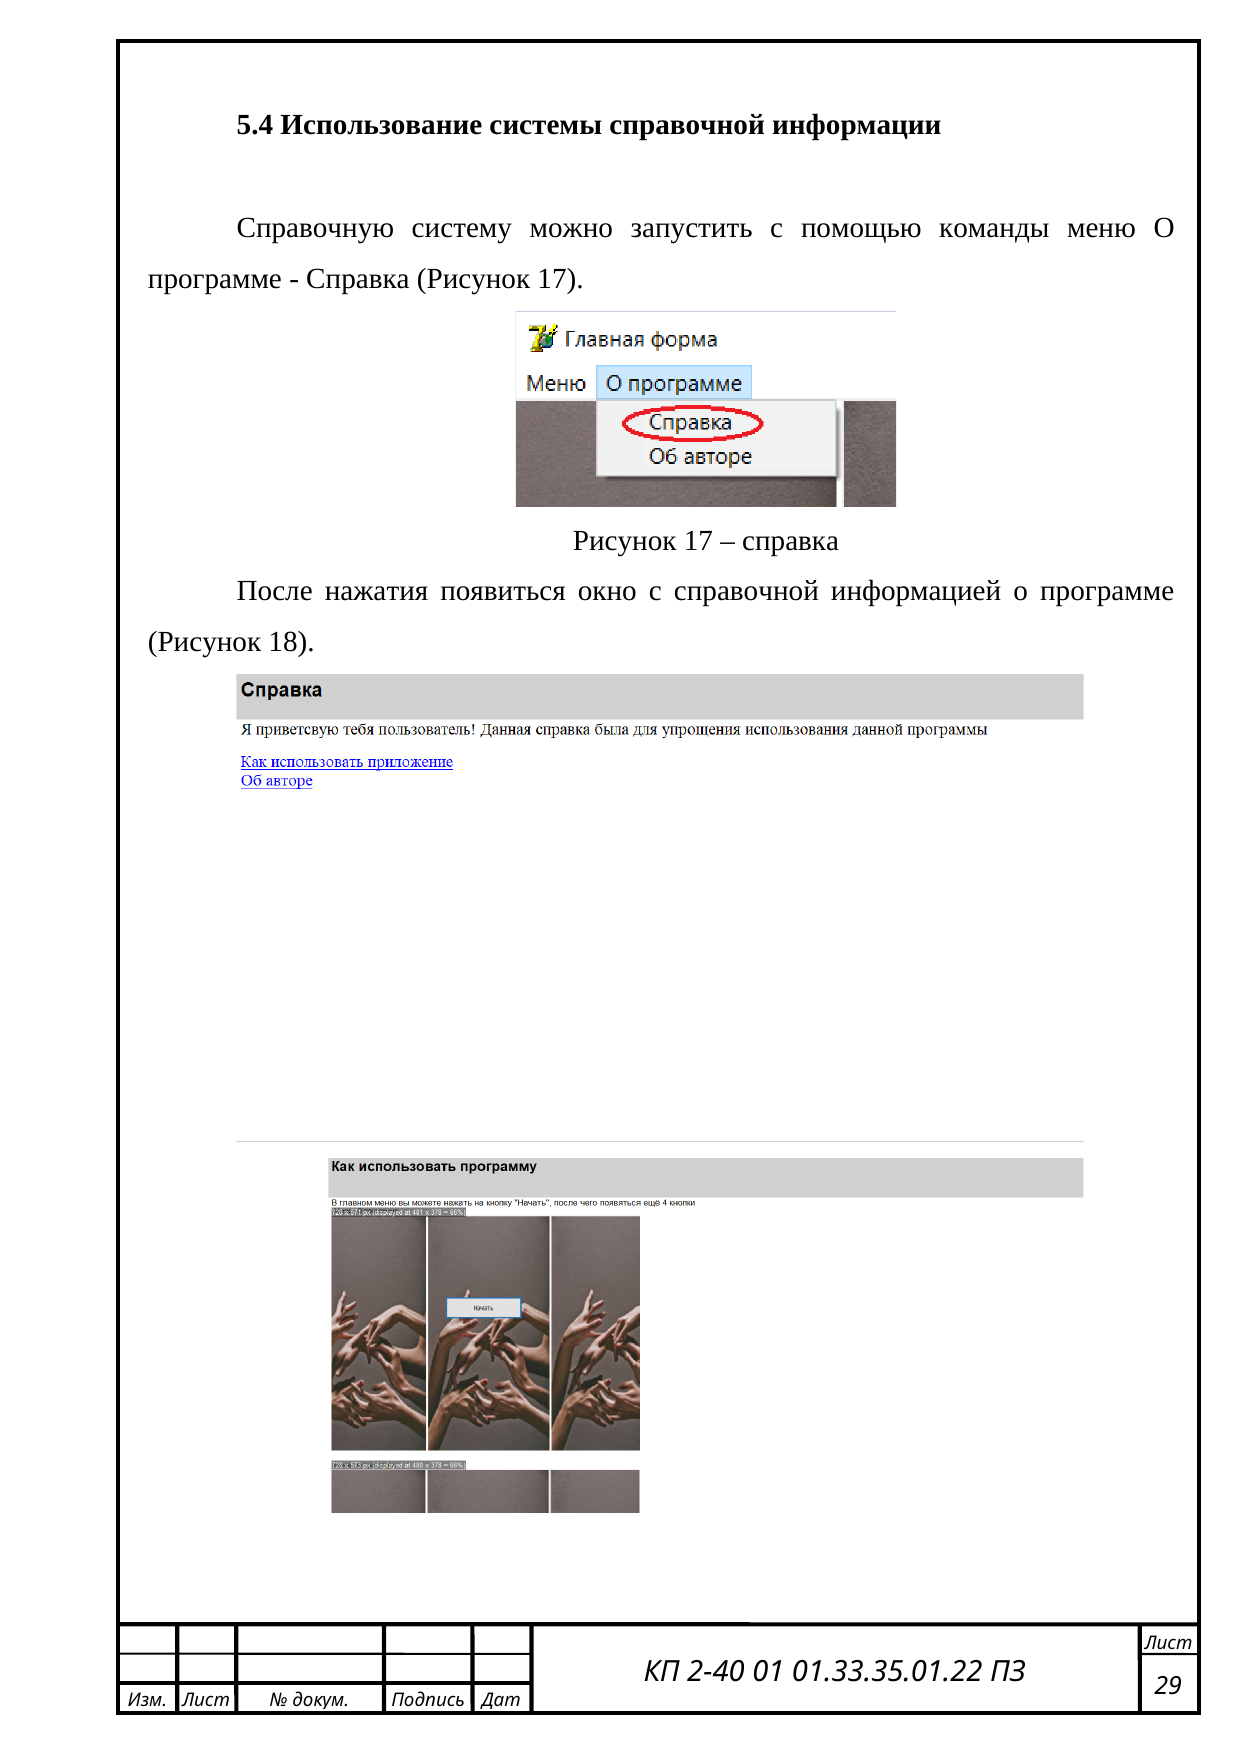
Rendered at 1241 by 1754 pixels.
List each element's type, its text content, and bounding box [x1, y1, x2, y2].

text Справочную систему можно запустить с помощью команды меню О программе - Справка (Рисунок 17). [148, 211, 1175, 294]
text Рисунок 17 – справка [148, 523, 1175, 557]
text После нажатия появиться окно с справочной информацией о программе (Рисунок 18). [148, 573, 1175, 657]
picture [515, 311, 897, 507]
text 5.4 Использование системы справочной информации [148, 107, 1175, 141]
picture [328, 1158, 1084, 1513]
picture [236, 674, 1084, 1142]
